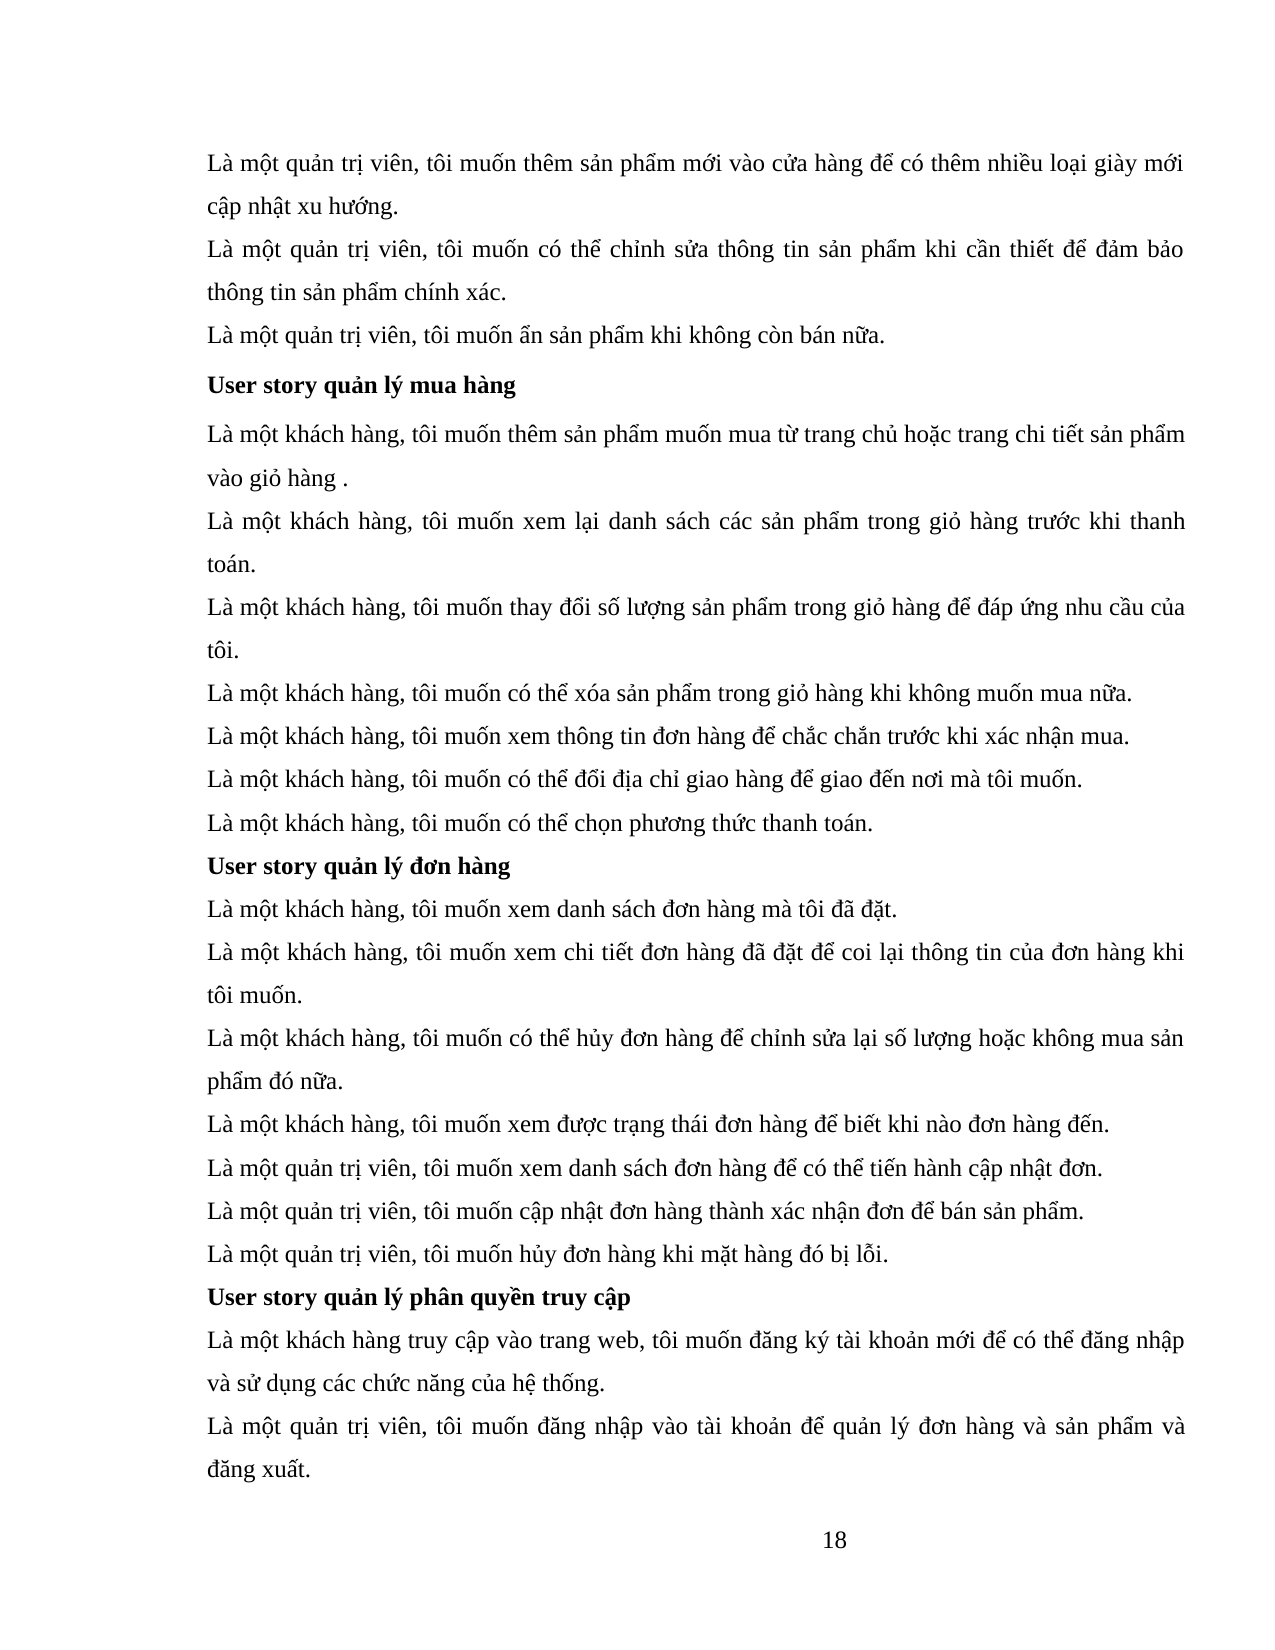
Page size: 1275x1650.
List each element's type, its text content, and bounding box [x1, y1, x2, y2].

text Là một khách hàng truy cập vào trang web, tôi muốn đăng ký tài khoản mới để có thể đăng nhập và sử dụng các chức năng của hệ thống. [207, 1325, 1186, 1397]
text Là một khách hàng, tôi muốn thêm sản phẩm muốn mua từ trang chủ hoặc trang chi tiết sản phẩm vào giỏ hàng . [207, 419, 1186, 491]
text Là một quản trị viên, tôi muốn xem danh sách đơn hàng để có thể tiến hành cập nhật đơn. [207, 1153, 1186, 1181]
text Là một khách hàng, tôi muốn xem lại danh sách các sản phẩm trong giỏ hàng trước khi thanh toán. [207, 506, 1186, 578]
text Là một khách hàng, tôi muốn có thể xóa sản phẩm trong giỏ hàng khi không muốn mua nữa. [207, 678, 1186, 707]
text Là một khách hàng, tôi muốn có thể đổi địa chỉ giao hàng để giao đến nơi mà tôi muốn. [207, 764, 1186, 793]
text Là một khách hàng, tôi muốn xem danh sách đơn hàng mà tôi đã đặt. [207, 894, 1186, 923]
text Là một quản trị viên, tôi muốn đăng nhập vào tài khoản để quản lý đơn hàng và sản phẩm và đăng xuất. [207, 1411, 1186, 1483]
text Là một quản trị viên, tôi muốn có thể chỉnh sửa thông tin sản phẩm khi cần thiết để đảm bảo thông tin sản phẩm chính xác. [207, 234, 1186, 306]
text Là một quản trị viên, tôi muốn thêm sản phẩm mới vào cửa hàng để có thêm nhiều loại giày mới cập nhật xu hướng. [207, 148, 1186, 219]
text Là một khách hàng, tôi muốn thay đổi số lượng sản phẩm trong giỏ hàng để đáp ứng nhu cầu của tôi. [207, 592, 1186, 664]
text Là một khách hàng, tôi muốn xem chi tiết đơn hàng đã đặt để coi lại thông tin của đơn hàng khi tôi muốn. [207, 937, 1186, 1009]
text User story quản lý đơn hàng [207, 851, 1186, 879]
text Là một khách hàng, tôi muốn xem thông tin đơn hàng để chắc chắn trước khi xác nhận mua. [207, 721, 1186, 750]
text Là một khách hàng, tôi muốn xem được trạng thái đơn hàng để biết khi nào đơn hàng đến. [207, 1109, 1186, 1138]
text User story quản lý phân quyền truy cập [207, 1282, 1186, 1311]
text Là một quản trị viên, tôi muốn hủy đơn hàng khi mặt hàng đó bị lỗi. [207, 1239, 1186, 1268]
text Là một khách hàng, tôi muốn có thể hủy đơn hàng để chỉnh sửa lại số lượng hoặc không mua sản phẩm đó nữa. [207, 1023, 1186, 1095]
text Là một quản trị viên, tôi muốn cập nhật đơn hàng thành xác nhận đơn để bán sản phẩm. [207, 1196, 1186, 1224]
text Là một quản trị viên, tôi muốn ẩn sản phẩm khi không còn bán nữa. [207, 320, 1186, 349]
text Là một khách hàng, tôi muốn có thể chọn phương thức thanh toán. [207, 808, 1186, 836]
text User story quản lý mua hàng [207, 370, 1186, 399]
